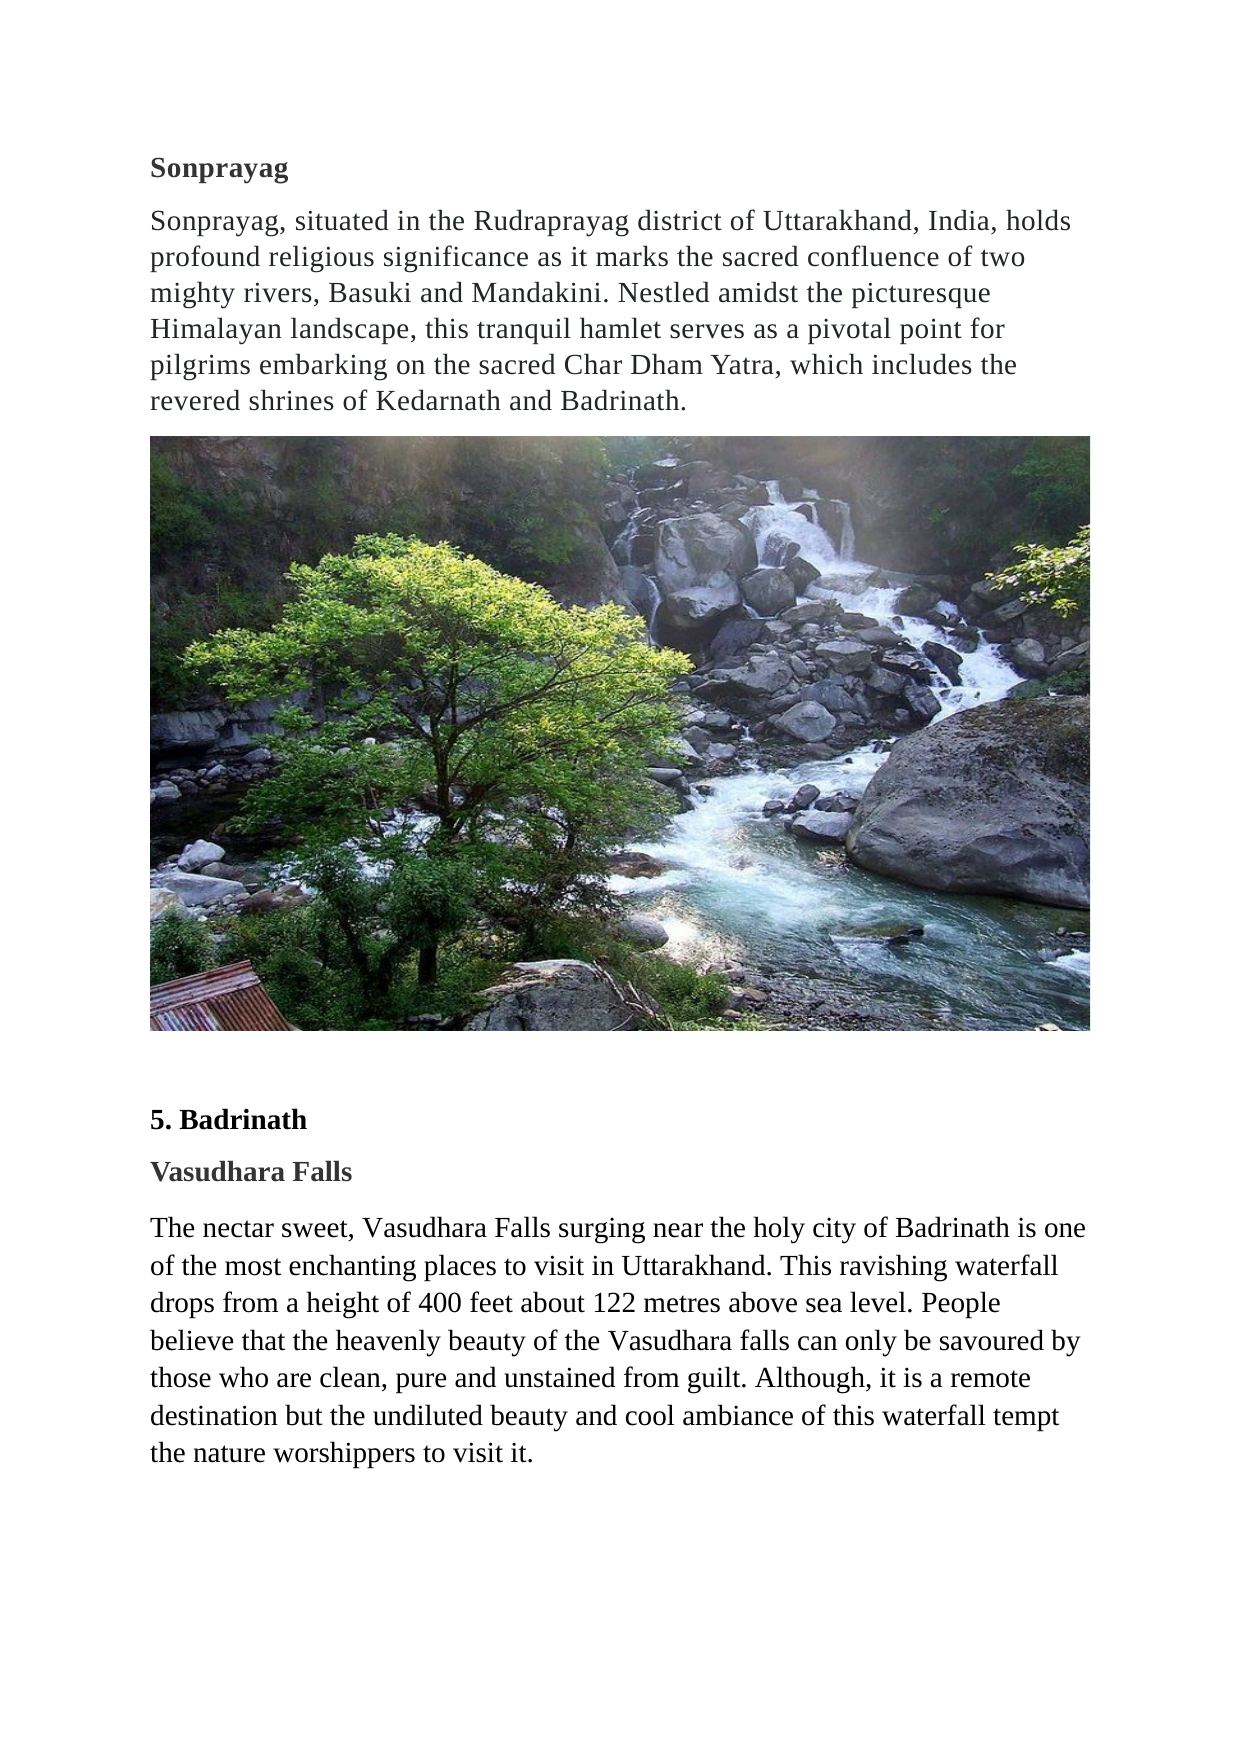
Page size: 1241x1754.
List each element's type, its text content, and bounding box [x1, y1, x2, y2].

subtitle Vasudhara Falls [150, 1154, 1090, 1188]
text Sonprayag, situated in the Rudraprayag district of Uttarakhand, India, holds profound religious significance as it marks the sacred confluence of two mighty rivers, Basuki and Mandakini. Nestled amidst the picturesque Himalayan landscape, this tranquil hamlet serves as a pivotal point for pilgrims embarking on the sacred Char Dham Yatra, which includes the revered shrines of Kedarnath and Badrinath. [150, 203, 1090, 417]
text The nectar sweet, Vasudhara Falls surging near the holy city of Badrinath is one of the most enchanting places to visit in Uttarakhand. This ravishing waterfall drops from a height of 400 feet about 122 metres above sea level. People believe that the heavenly beauty of the Vasudhara falls can only be savoured by those who are clean, pure and unstained from guilt. Although, it is a remote destination but the undiluted beauty and cool ambiance of this waterfall tempt the nature worshippers to visit it. [150, 1206, 1090, 1469]
picture [150, 436, 1091, 1031]
text 5. Badrinath [150, 1102, 1090, 1135]
text Sonprayag [150, 150, 1090, 183]
